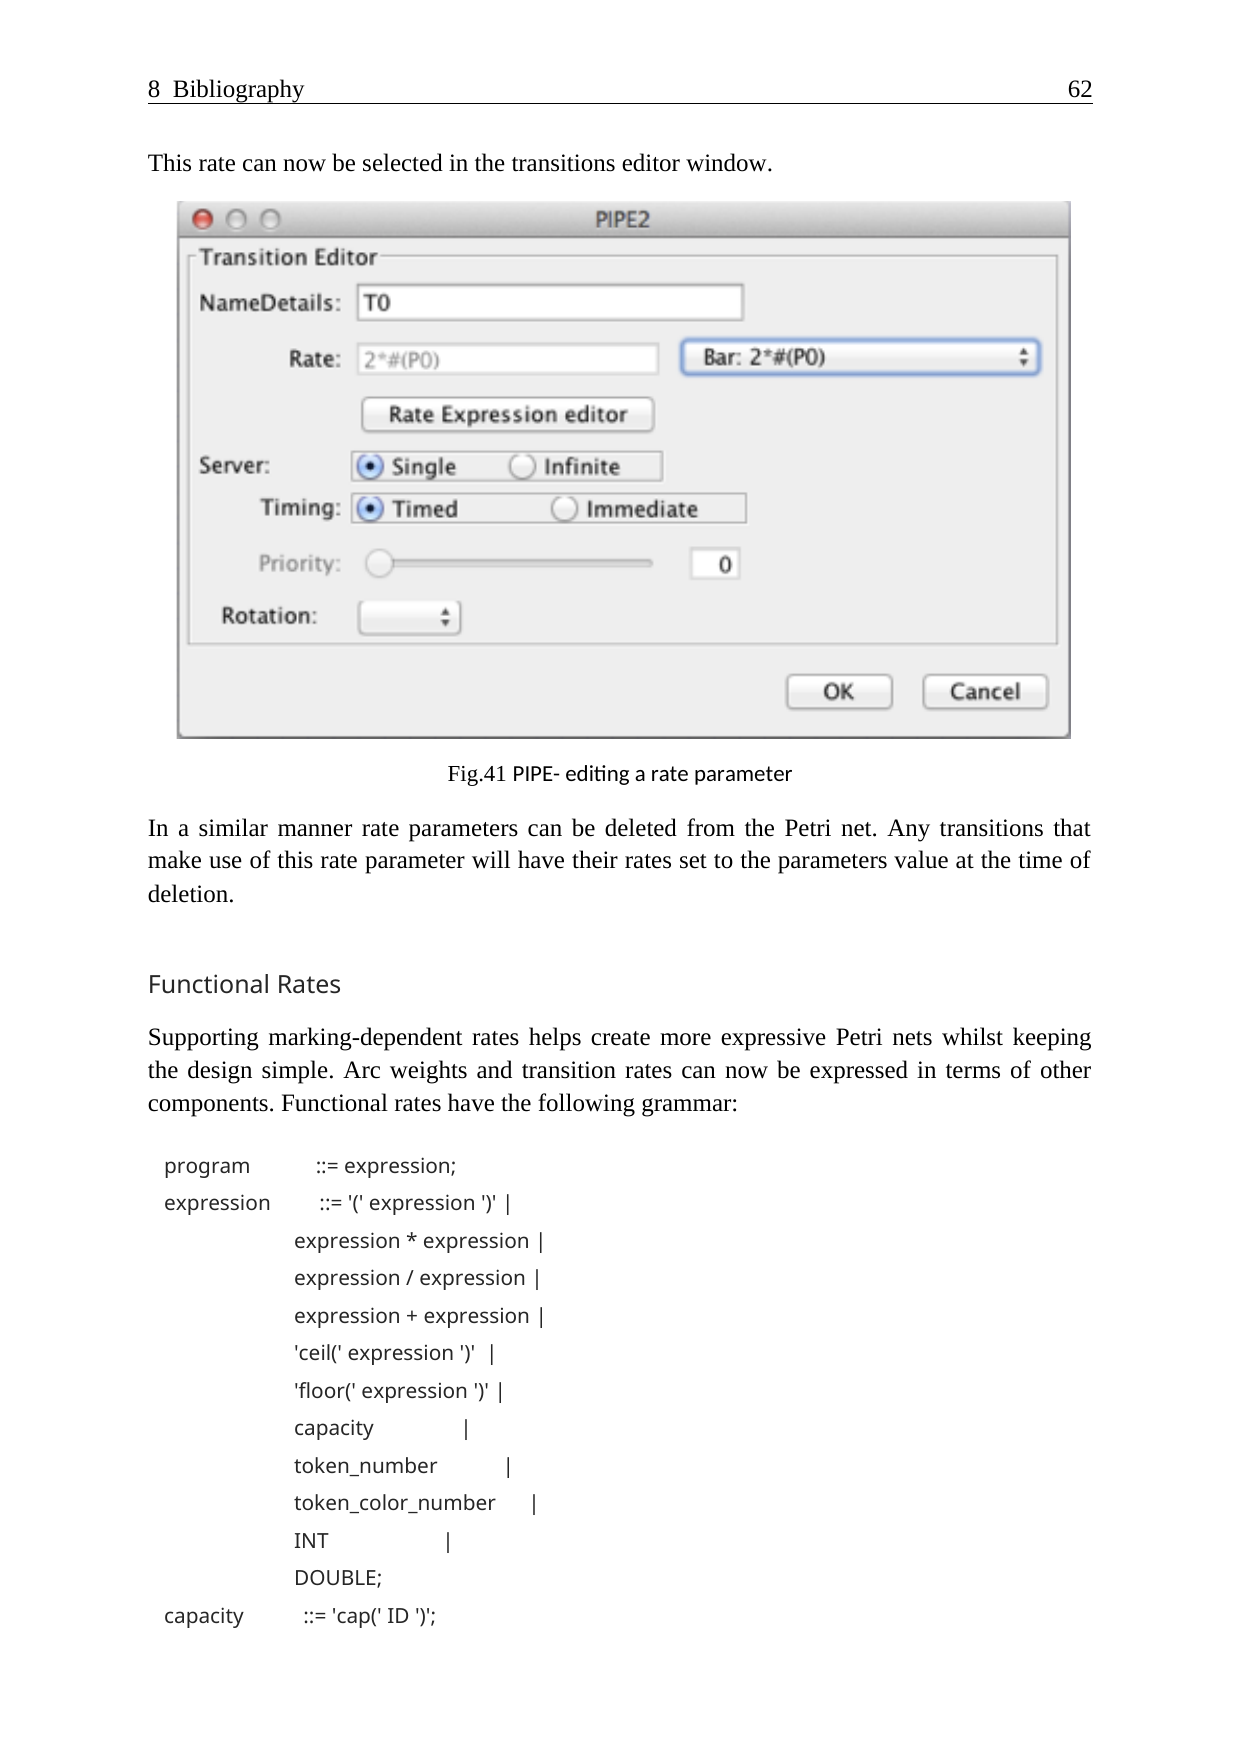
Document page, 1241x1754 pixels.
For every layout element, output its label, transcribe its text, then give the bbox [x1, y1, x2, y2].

text Functional Rates [148, 932, 1093, 1001]
text DOUBLE; [148, 1554, 1093, 1592]
text INT | [148, 1517, 1093, 1554]
text Fig.41 PIPE- editing a rate parameter [148, 759, 1093, 788]
text expression + expression | [148, 1292, 1093, 1329]
text program ::= expression; [148, 1142, 1093, 1179]
text expression / expression | [148, 1254, 1093, 1292]
text expression ::= '(' expression ')' | [148, 1179, 1093, 1217]
text token_color_number | [148, 1479, 1093, 1517]
picture [176, 201, 1071, 739]
text In a similar manner rate parameters can be deleted from the Petri net. Any transitions that make use of this rate parameter will have their rates set to the parameters value at the time of deletion. [148, 813, 1093, 907]
text 'floor(' expression ')' | [148, 1367, 1093, 1404]
text capacity ::= 'cap(' ID ')'; [148, 1592, 1093, 1629]
text token_number | [148, 1442, 1093, 1479]
text expression * expression | [148, 1217, 1093, 1254]
text Supporting marking-dependent rates helps create more expressive Petri nets whilst keeping the design simple. Arc weights and transition rates can now be expressed in terms of other components. Functional rates have the following grammar: [148, 1022, 1093, 1117]
text This rate can now be selected in the transitions editor window. [148, 148, 1093, 176]
text 'ceil(' expression ')' | [148, 1329, 1093, 1367]
text capacity | [148, 1404, 1093, 1442]
